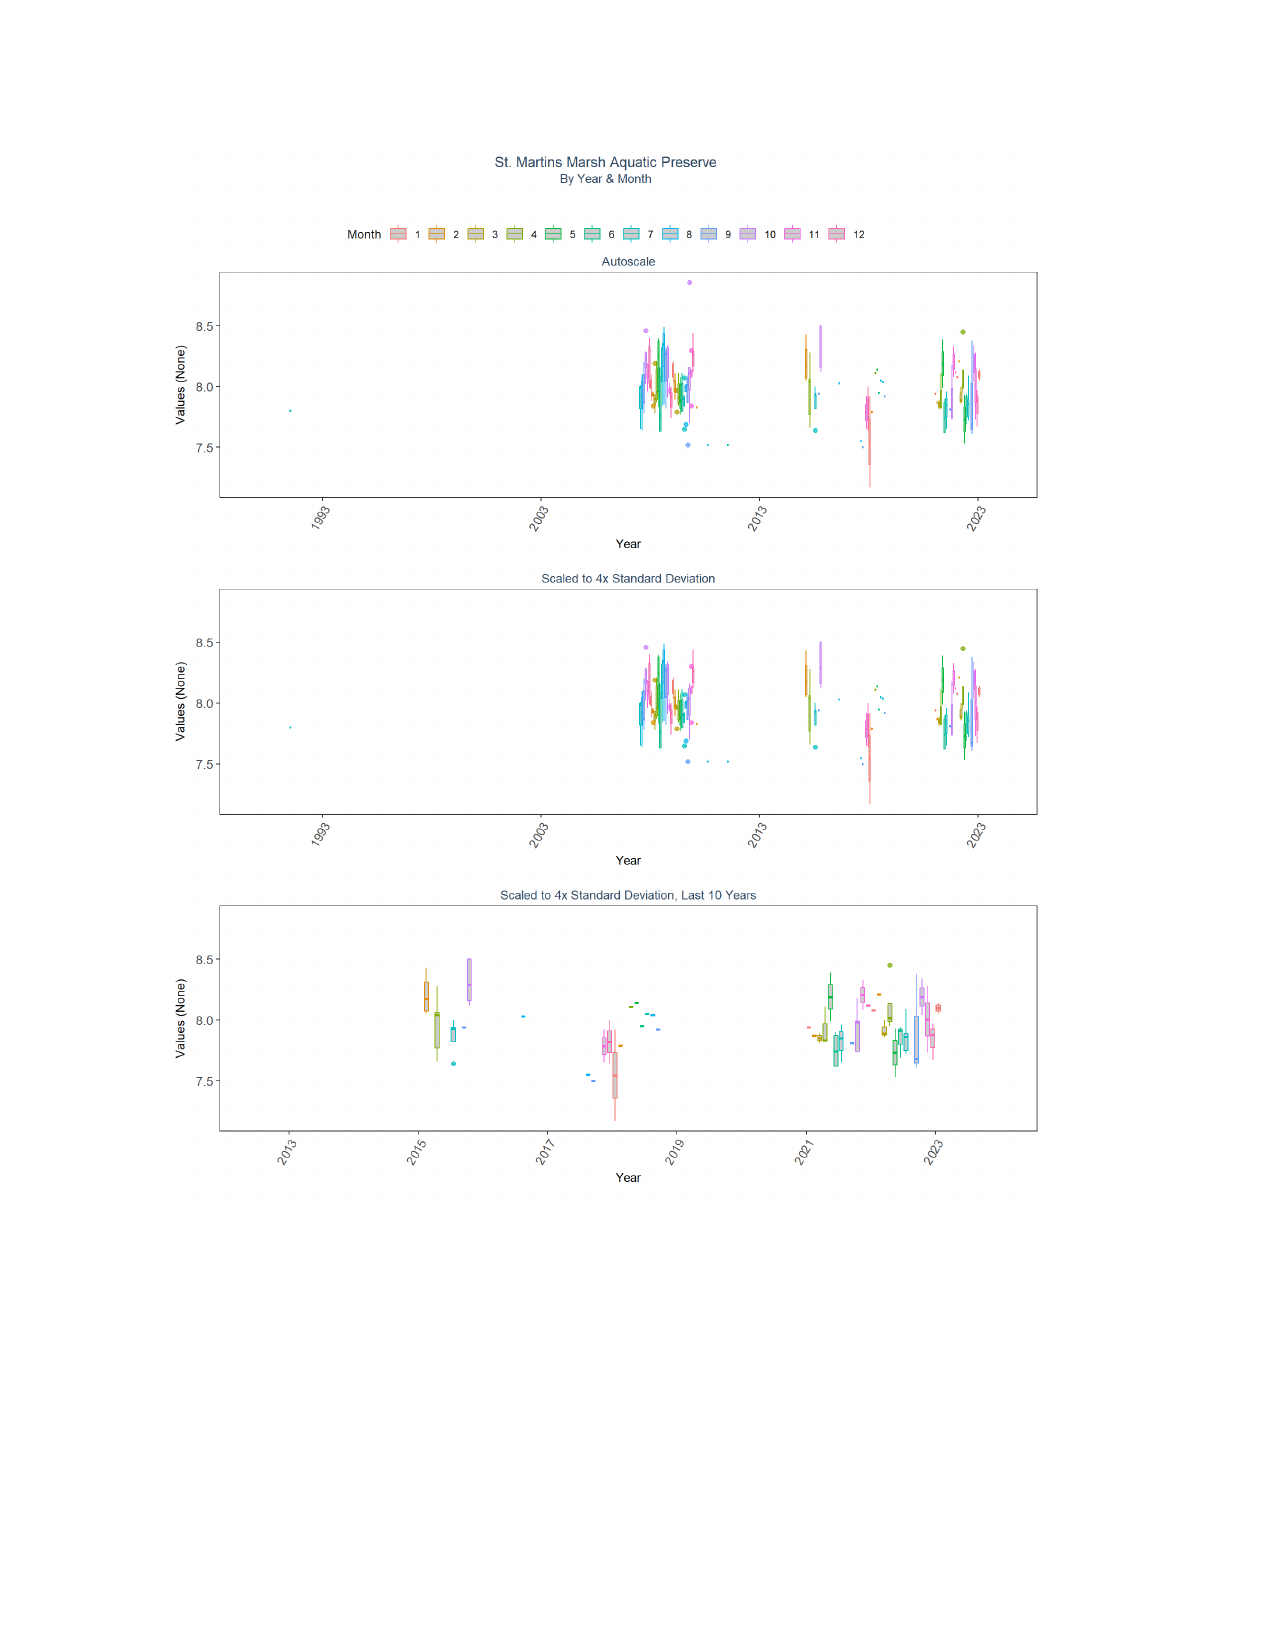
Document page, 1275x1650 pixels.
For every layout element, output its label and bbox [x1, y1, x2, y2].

picture [168, 150, 1044, 1200]
